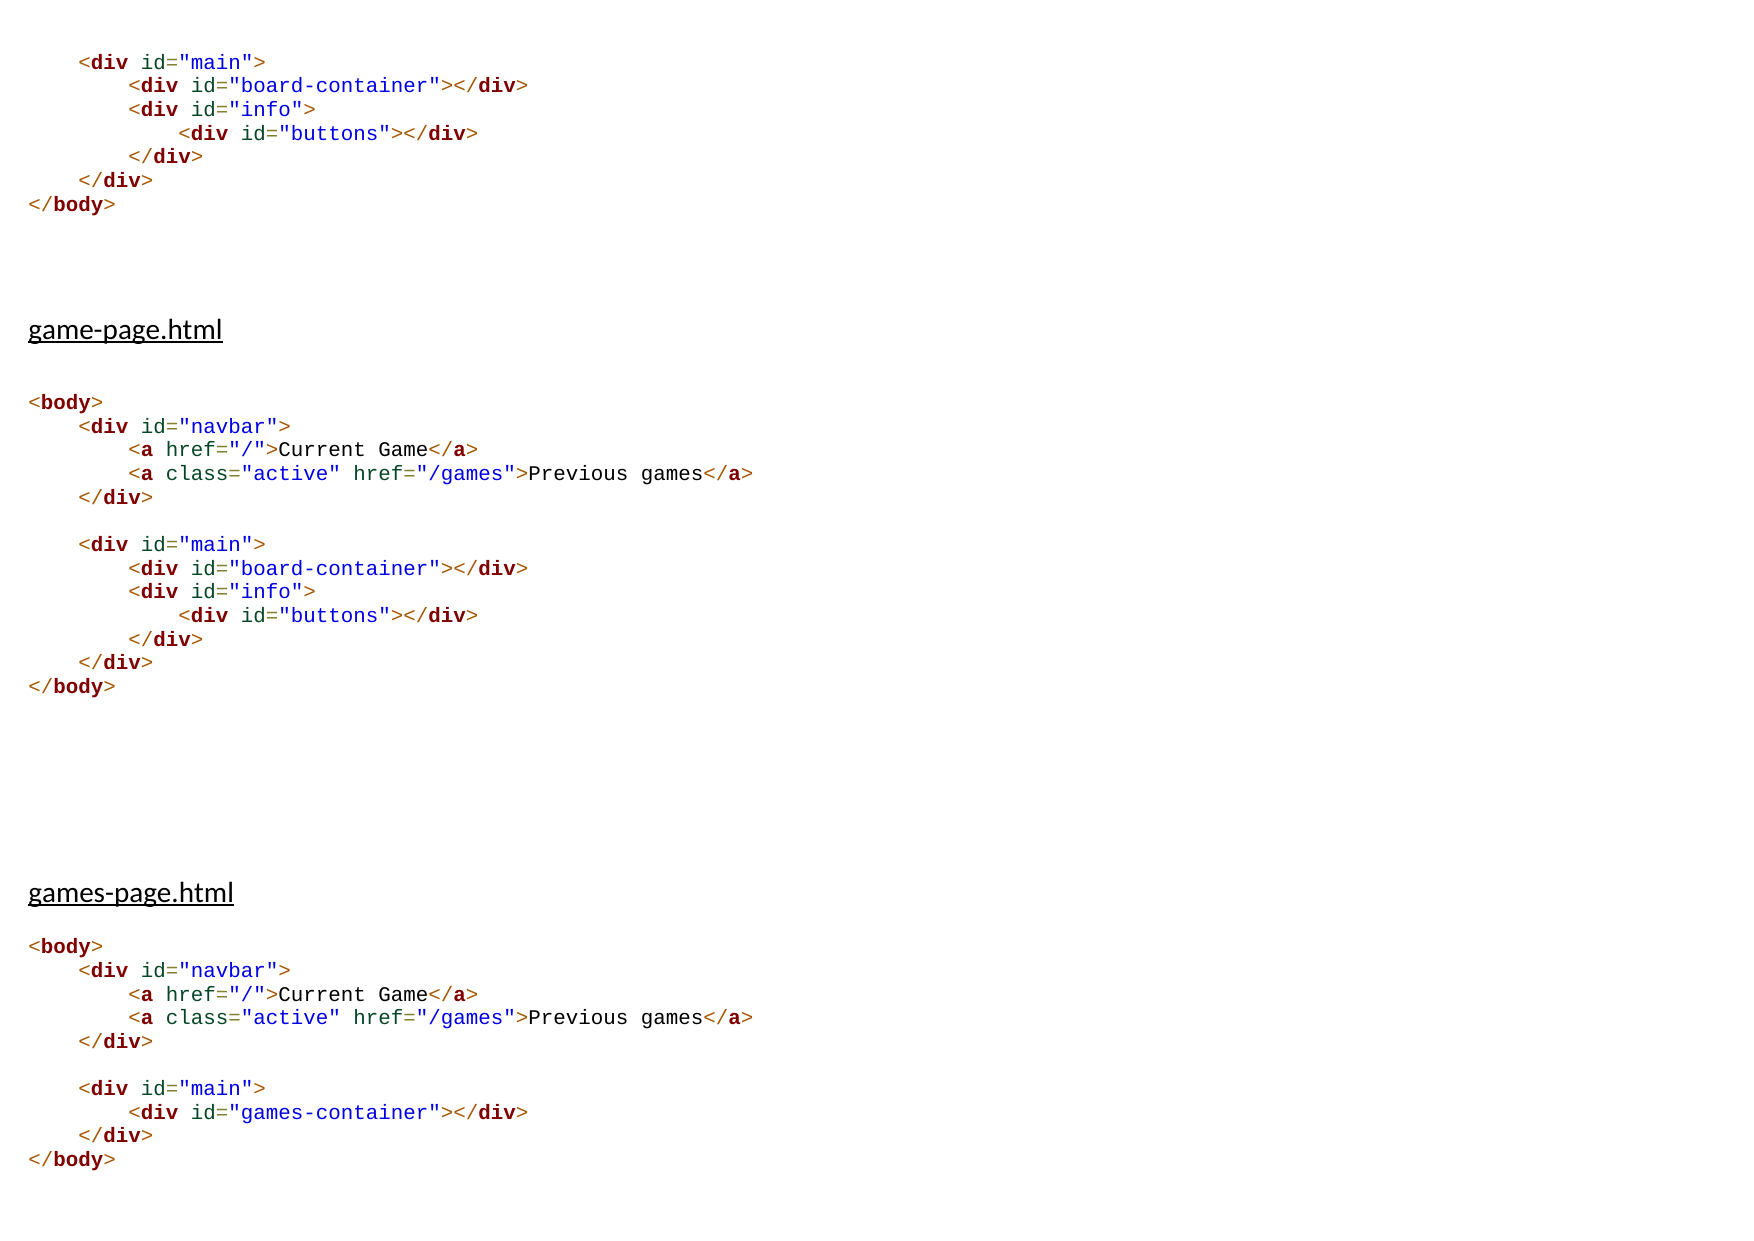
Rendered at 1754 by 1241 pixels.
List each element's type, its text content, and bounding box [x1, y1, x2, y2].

text </div> [28, 487, 1725, 510]
text <div id="buttons"></div> [28, 123, 1725, 146]
text <div id="main"> [28, 534, 1725, 558]
text <div id="info"> [28, 99, 1725, 123]
text </div> [28, 1031, 1725, 1054]
text <body> [28, 936, 1725, 960]
text <a class="active" href="/games">Previous games</a> [28, 463, 1725, 487]
text </div> [28, 146, 1725, 170]
text <div id="main"> [28, 52, 1725, 75]
subtitle game-page.html [28, 311, 1725, 347]
text <div id="buttons"></div> [28, 605, 1725, 628]
text <a class="active" href="/games">Previous games</a> [28, 1007, 1725, 1031]
text <a href="/">Current Game</a> [28, 983, 1725, 1007]
text </div> [28, 628, 1725, 652]
text <div id="navbar"> [28, 416, 1725, 439]
text <div id="board-container"></div> [28, 558, 1725, 581]
text </body> [28, 194, 1725, 217]
text <a href="/">Current Game</a> [28, 439, 1725, 463]
text </body> [28, 676, 1725, 699]
text </div> [28, 170, 1725, 194]
subtitle games-page.html [28, 874, 1725, 910]
text <div id="games-container"></div> [28, 1102, 1725, 1125]
text <div id="main"> [28, 1078, 1725, 1102]
text <div id="board-container"></div> [28, 75, 1725, 99]
text <div id="navbar"> [28, 960, 1725, 983]
text <div id="info"> [28, 581, 1725, 605]
text </div> [28, 652, 1725, 676]
text <body> [28, 392, 1725, 416]
text </div> [28, 1125, 1725, 1149]
text </body> [28, 1149, 1725, 1173]
